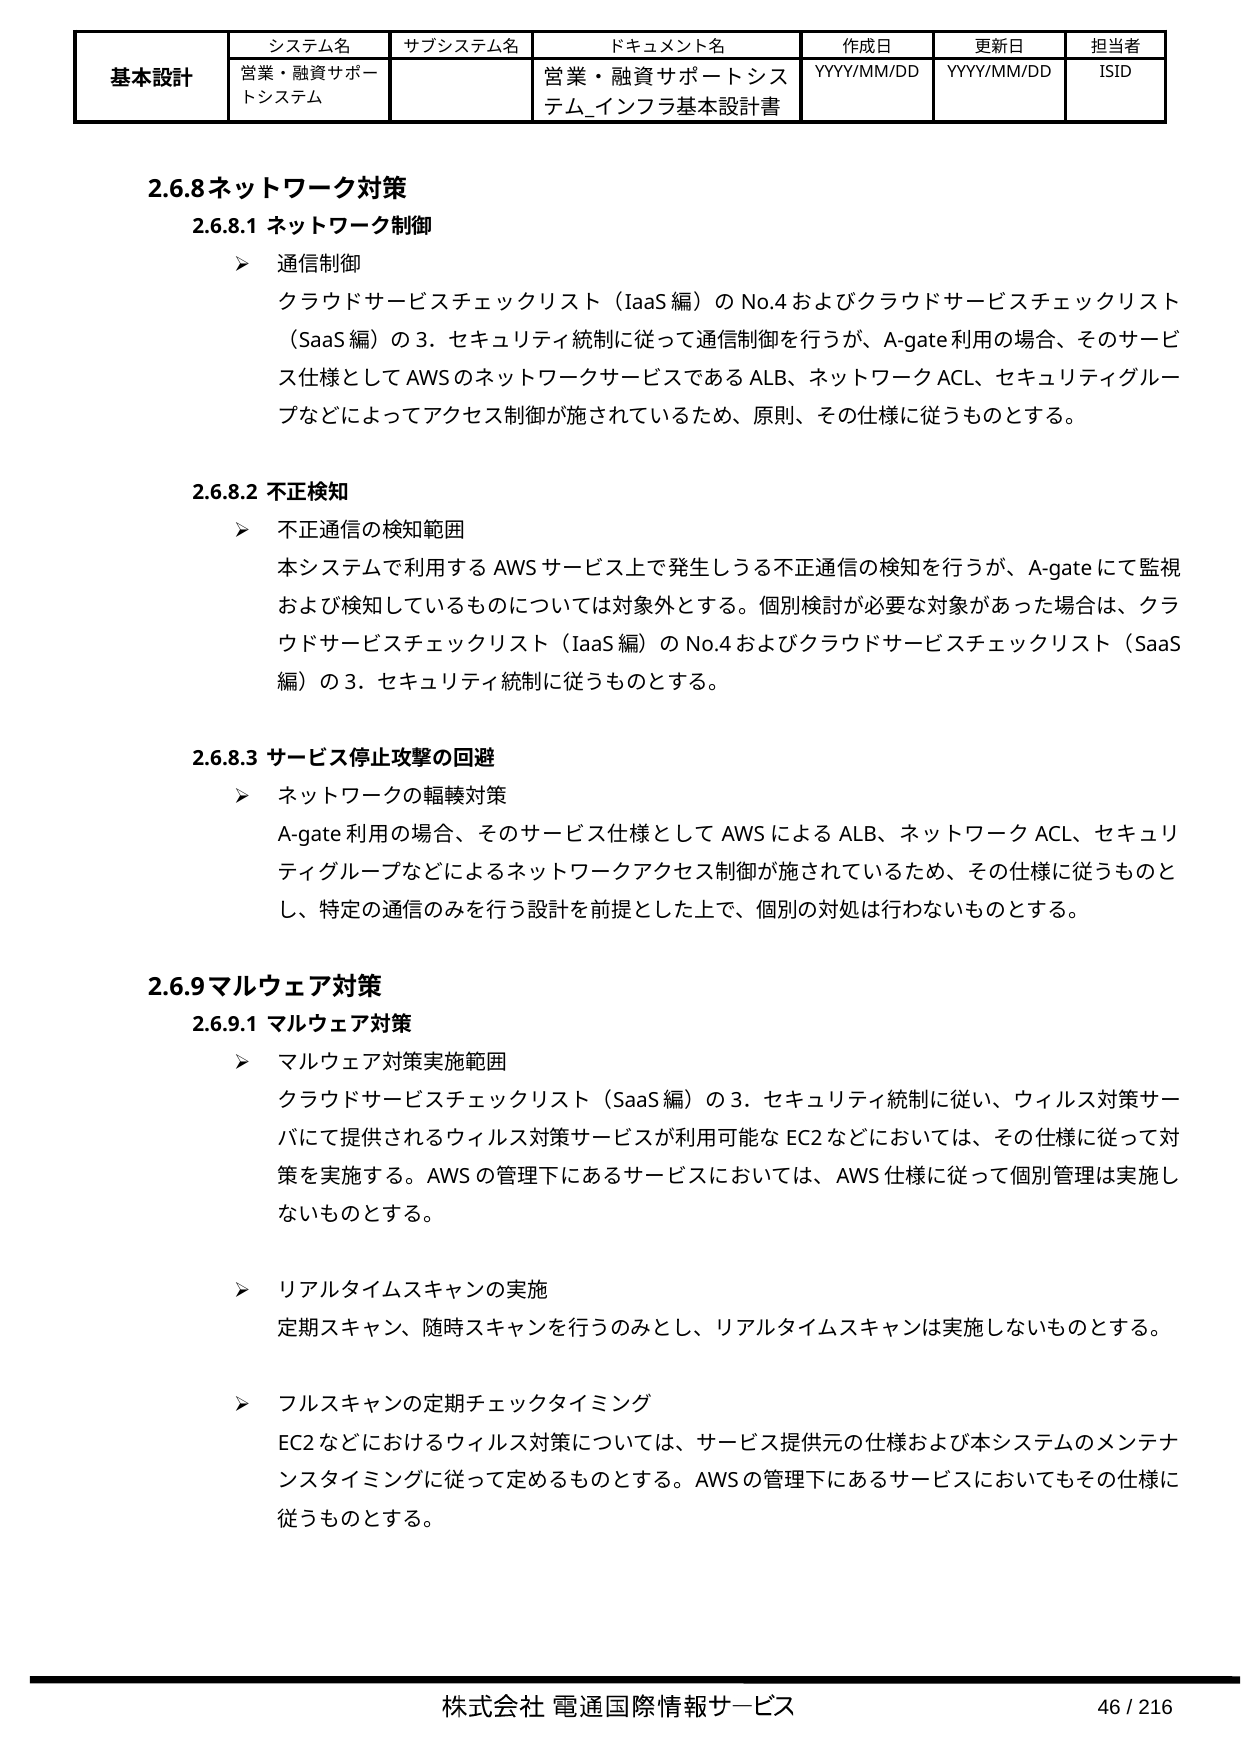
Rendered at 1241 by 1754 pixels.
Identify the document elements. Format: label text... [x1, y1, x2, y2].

list ネットワークの輻輳対策 [234, 776, 1181, 813]
list マルウェア対策実施範囲 [234, 1042, 1181, 1080]
list EC2などにおけるウィルス対策については、サービス提供元の仕様および本システムのメンテナンスタイミングに従って定めるものとする。AWSの管理下にあるサービスにおいてもその仕様に従うものとする。 [278, 1422, 1181, 1536]
list A-gate利用の場合、そのサービス仕様としてAWSによるALB、ネットワークACL、セキュリティグループなどによるネットワークアクセス制御が施されているため、その仕様に従うものとし、特定の通信のみを行う設計を前提とした上で、個別の対処は行わないものとする。 [278, 813, 1181, 928]
list クラウドサービスチェックリスト（IaaS編）のNo.4およびクラウドサービスチェックリスト（SaaS編）の3．セキュリティ統制に従って通信制御を行うが、A-gate利用の場合、そのサービス仕様としてAWSのネットワークサービスであるALB、ネットワークACL、セキュリティグループなどによってアクセス制御が施されているため、原則、その仕様に従うものとする。 [278, 281, 1181, 433]
subtitle ネットワーク対策 [148, 167, 1181, 205]
list 定期スキャン、随時スキャンを行うのみとし、リアルタイムスキャンは実施しないものとする。 [278, 1308, 1181, 1346]
subtitle サービス停止攻撃の回避 [192, 737, 1181, 776]
subtitle マルウェア対策 [148, 966, 1181, 1004]
list 不正通信の検知範囲 [234, 509, 1181, 547]
subtitle 不正検知 [192, 471, 1181, 509]
subtitle ネットワーク制御 [192, 205, 1181, 243]
list リアルタイムスキャンの実施 [234, 1270, 1181, 1308]
list 通信制御 [234, 243, 1181, 281]
list クラウドサービスチェックリスト（SaaS編）の3．セキュリティ統制に従い、ウィルス対策サーバにて提供されるウィルス対策サービスが利用可能なEC2などにおいては、その仕様に従って対策を実施する。AWSの管理下にあるサービスにおいては、AWS仕様に従って個別管理は実施しないものとする。 [278, 1080, 1181, 1232]
picture [442, 1694, 794, 1718]
list 本システムで利用するAWSサービス上で発生しうる不正通信の検知を行うが、A-gateにて監視および検知しているものについては対象外とする。個別検討が必要な対象があった場合は、クラウドサービスチェックリスト（IaaS編）のNo.4およびクラウドサービスチェックリスト（SaaS編）の3．セキュリティ統制に従うものとする。 [278, 547, 1181, 699]
list フルスキャンの定期チェックタイミング [234, 1384, 1181, 1422]
subtitle マルウェア対策 [192, 1004, 1181, 1042]
